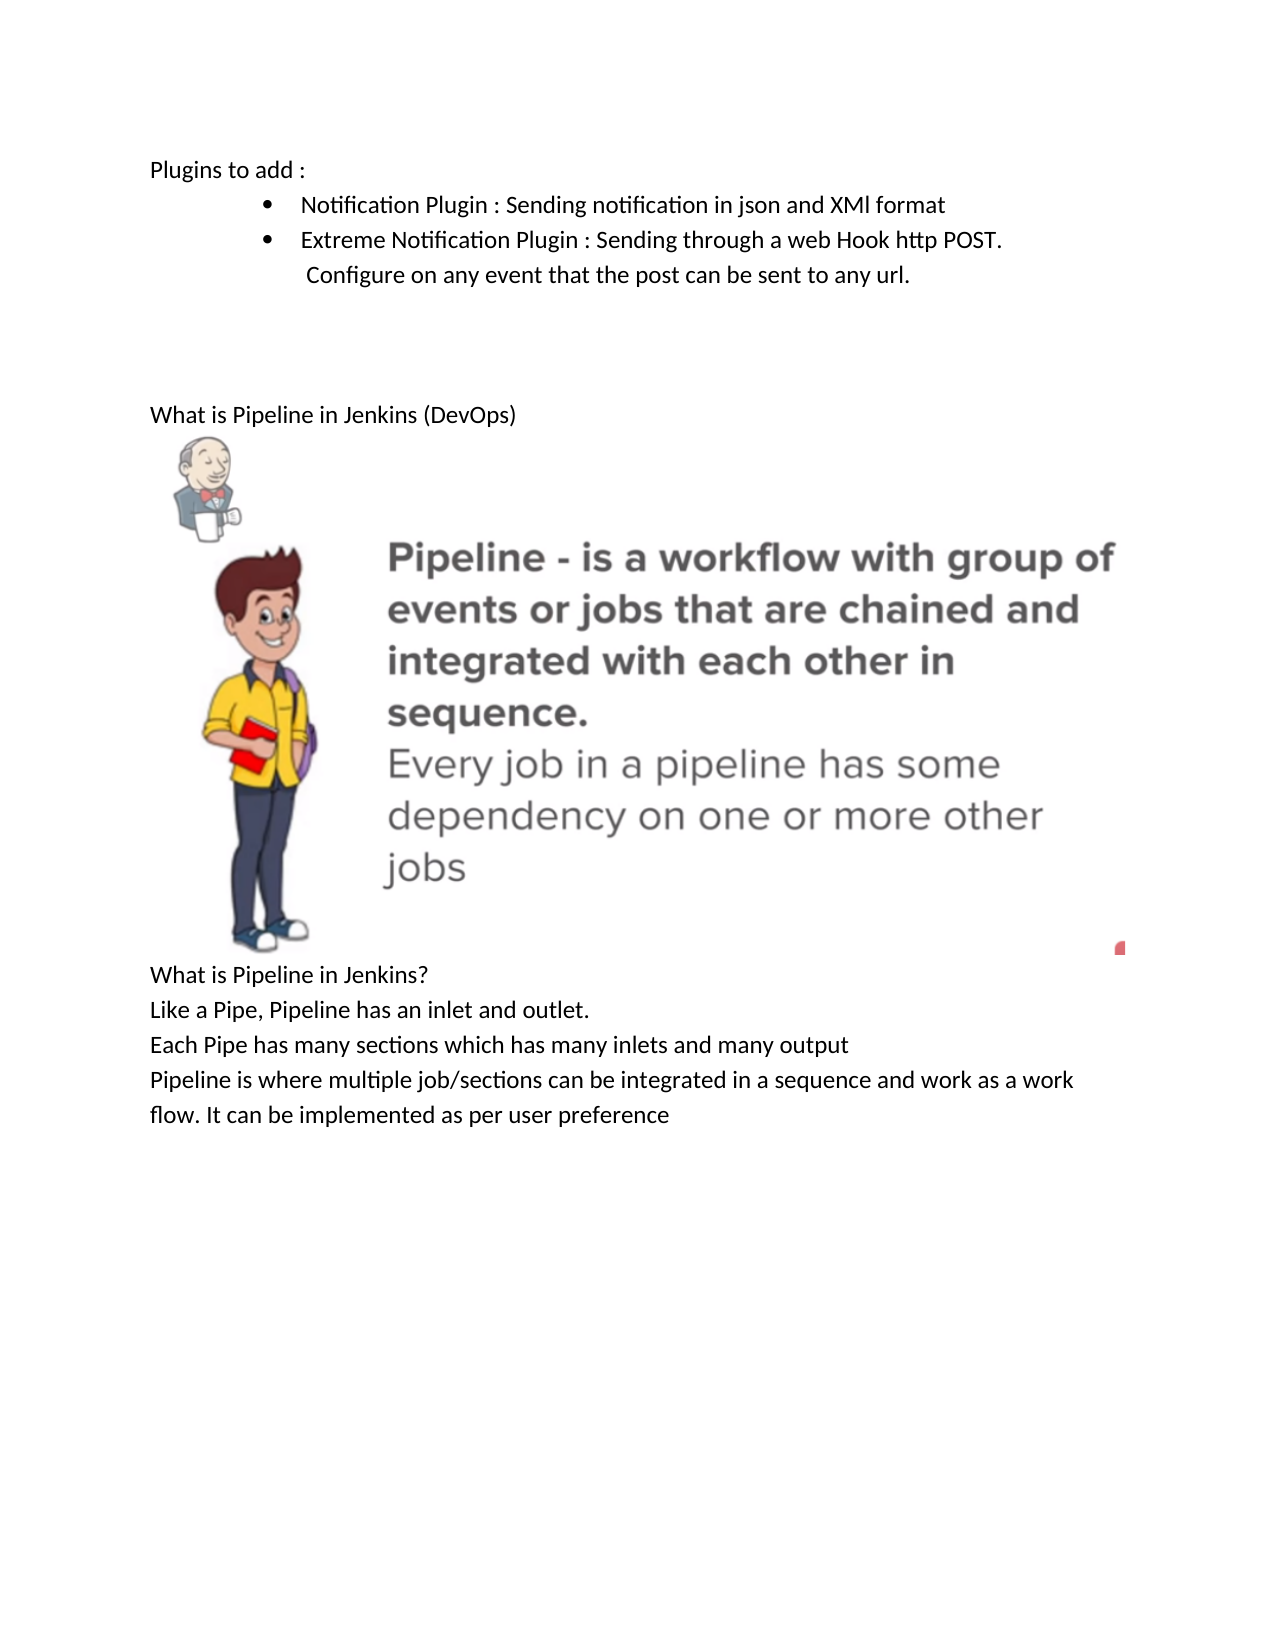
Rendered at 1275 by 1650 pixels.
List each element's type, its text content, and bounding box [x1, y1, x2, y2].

text Each Pipe has many sections which has many inlets and many output [150, 1025, 1125, 1060]
list Extreme Notification Plugin : Sending through a web Hook http POST. [263, 220, 1125, 255]
text What is Pipeline in Jenkins? [150, 955, 1125, 990]
text What is Pipeline in Jenkins (DevOps) [150, 395, 1125, 430]
text Pipeline is where multiple job/sections can be integrated in a sequence and work as a work flow. It can be implemented as per user preference [150, 1060, 1125, 1130]
text Plugins to add : [150, 150, 1125, 185]
picture [150, 430, 1125, 955]
list Notification Plugin : Sending notification in json and XMl format [263, 185, 1125, 220]
list Configure on any event that the post can be sent to any url. [301, 255, 1125, 290]
text Like a Pipe, Pipeline has an inlet and outlet. [150, 990, 1125, 1025]
